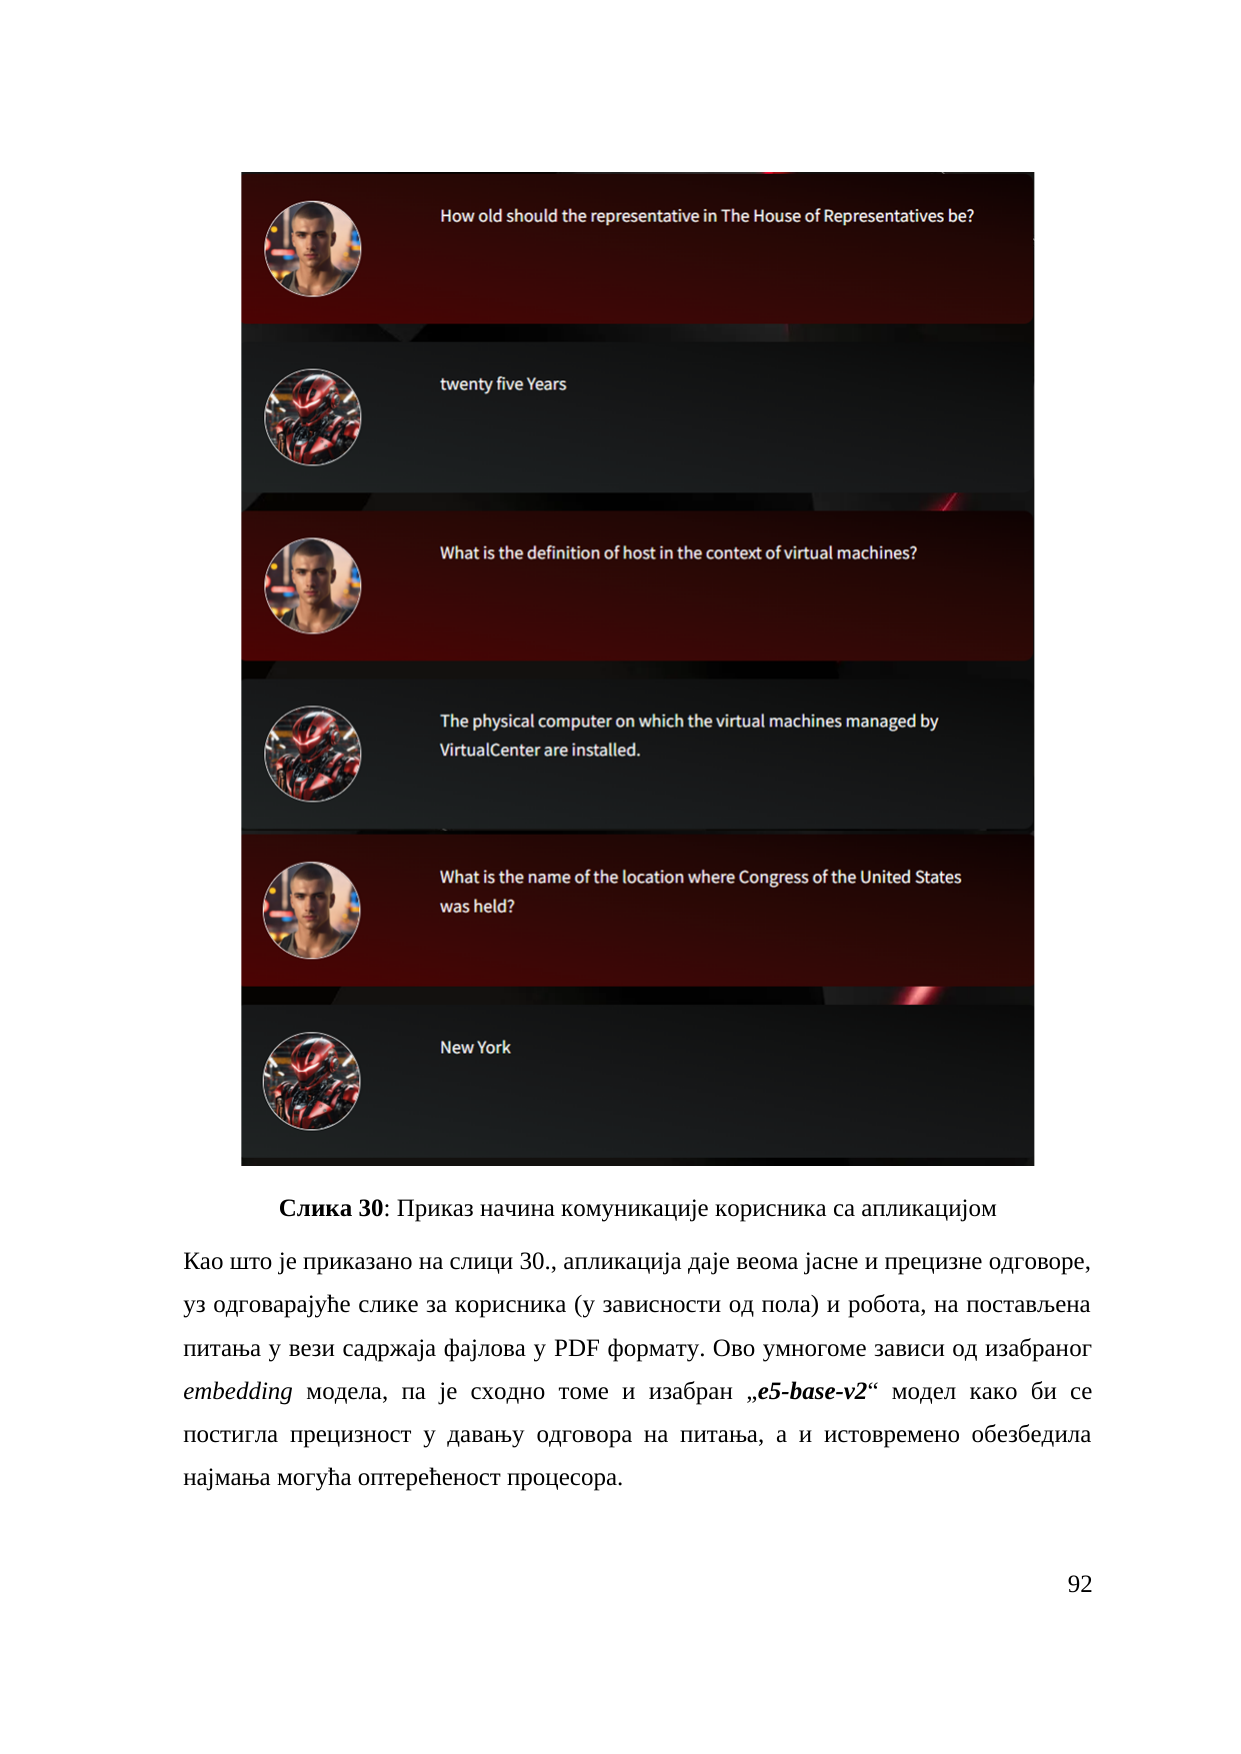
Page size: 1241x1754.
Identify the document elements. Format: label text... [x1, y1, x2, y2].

text Као што је приказано на слици 30., апликација даје веома јасне и прецизне одговоре, уз одговарајуће слике за корисника (у зависности од пола) и робота, на постављена питања у вези садржаја фајлова у PDF формату. Ово умногоме зависи од изабраног embedding модела, па је сходно томе и изабран „e5-base-v2“ модел како би се постигла прецизност у давању одговора на питања, а и истовремено обезбедила најмања могућа оптерећеност процесора. [183, 1246, 1092, 1491]
text Слика 30: Приказ начина комуникације корисника са апликацијом [183, 1193, 1092, 1221]
picture [241, 172, 1035, 1166]
